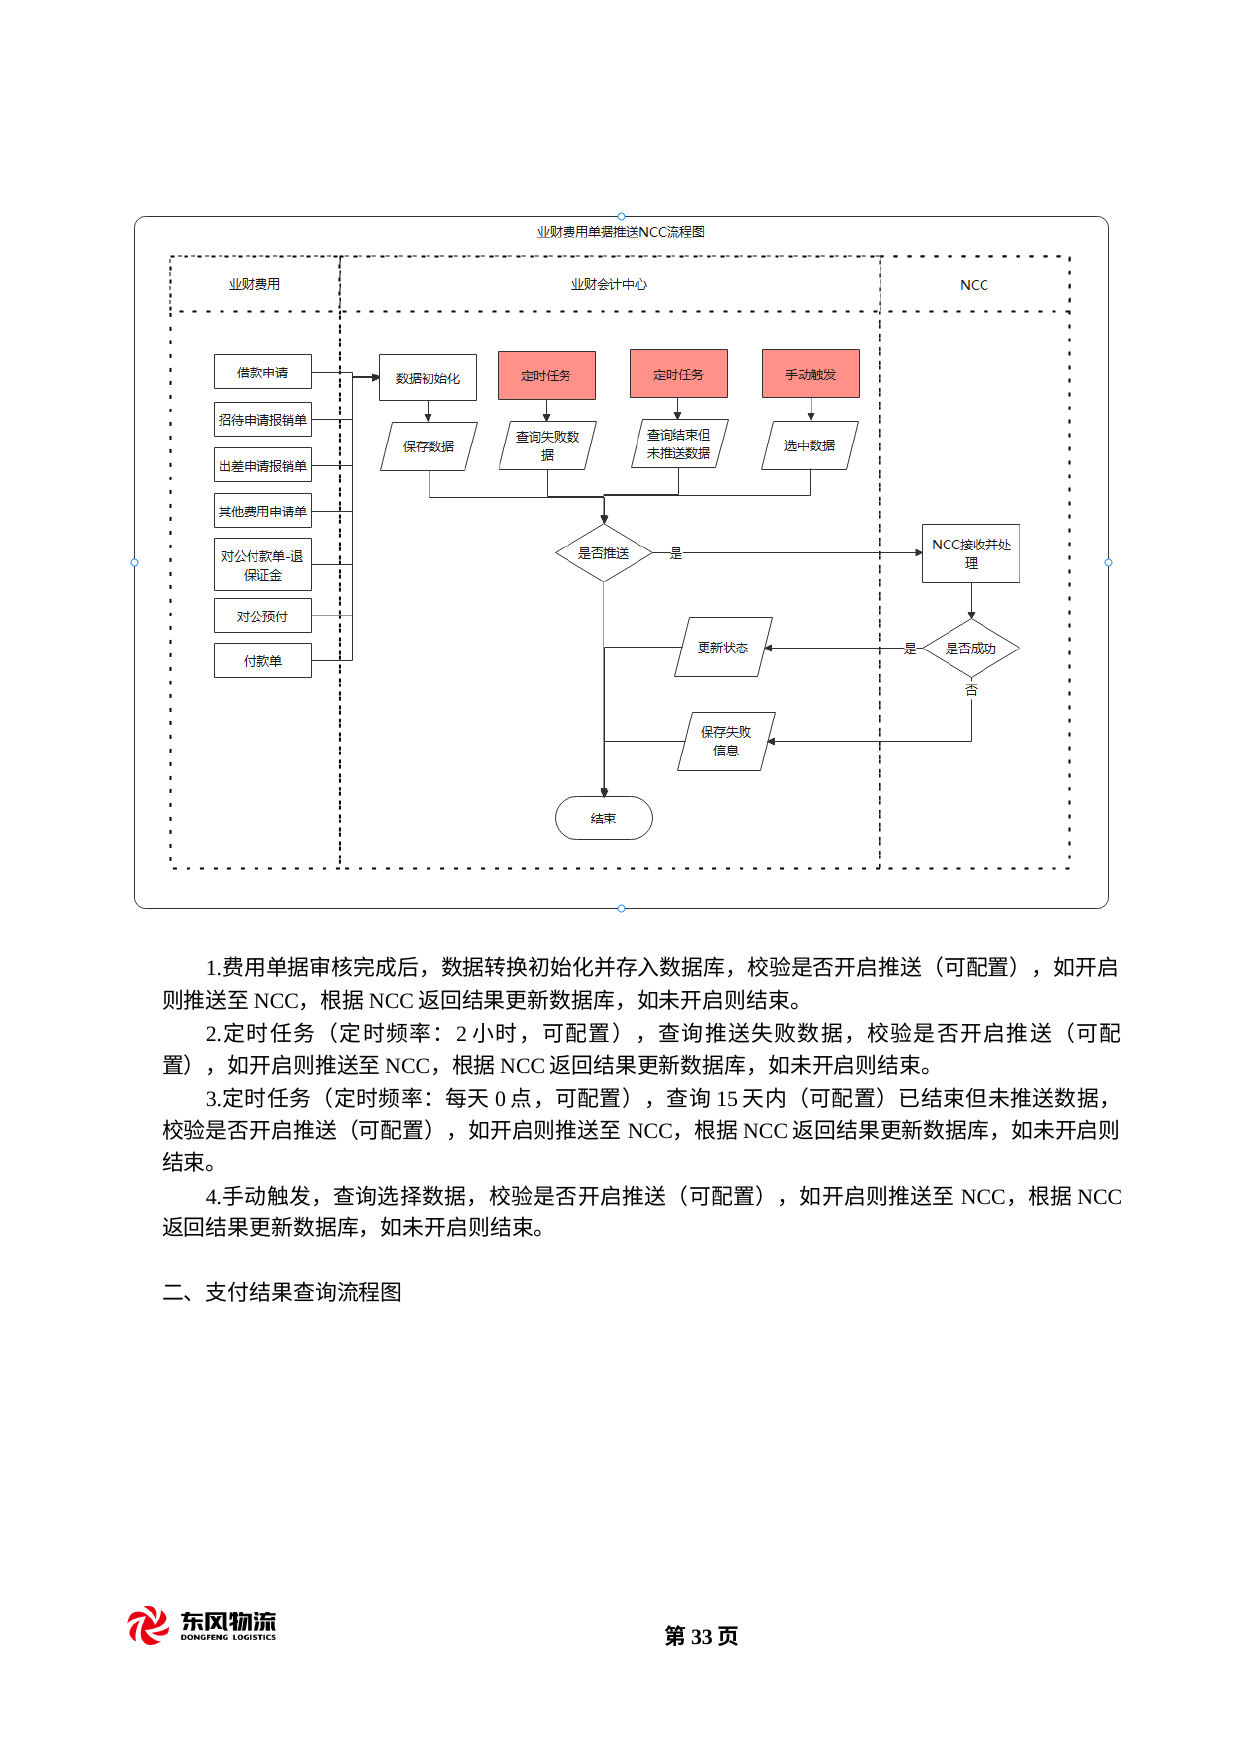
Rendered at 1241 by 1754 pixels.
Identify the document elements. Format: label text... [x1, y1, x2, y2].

text 2.定时任务（定时频率：2小时，可配置），查询推送失败数据，校验是否开启推送（可配置），如开启则推送至NCC，根据NCC返回结果更新数据库，如未开启则结束。 [162, 1016, 1122, 1081]
text 1.费用单据审核完成后，数据转换初始化并存入数据库，校验是否开启推送（可配置），如开启则推送至NCC，根据NCC返回结果更新数据库，如未开启则结束。 [162, 951, 1122, 1016]
text 4.手动触发，查询选择数据，校验是否开启推送（可配置），如开启则推送至NCC，根据NCC返回结果更新数据库，如未开启则结束。 [162, 1178, 1122, 1243]
text 3.定时任务（定时频率：每天0点，可配置），查询15天内（可配置）已结束但未推送数据，校验是否开启推送（可配置），如开启则推送至NCC，根据NCC返回结果更新数据库，如未开启则结束。 [162, 1081, 1122, 1178]
text 二、支付结果查询流程图 [118, 1276, 1122, 1308]
picture [127, 1606, 276, 1645]
picture [118, 203, 1123, 925]
